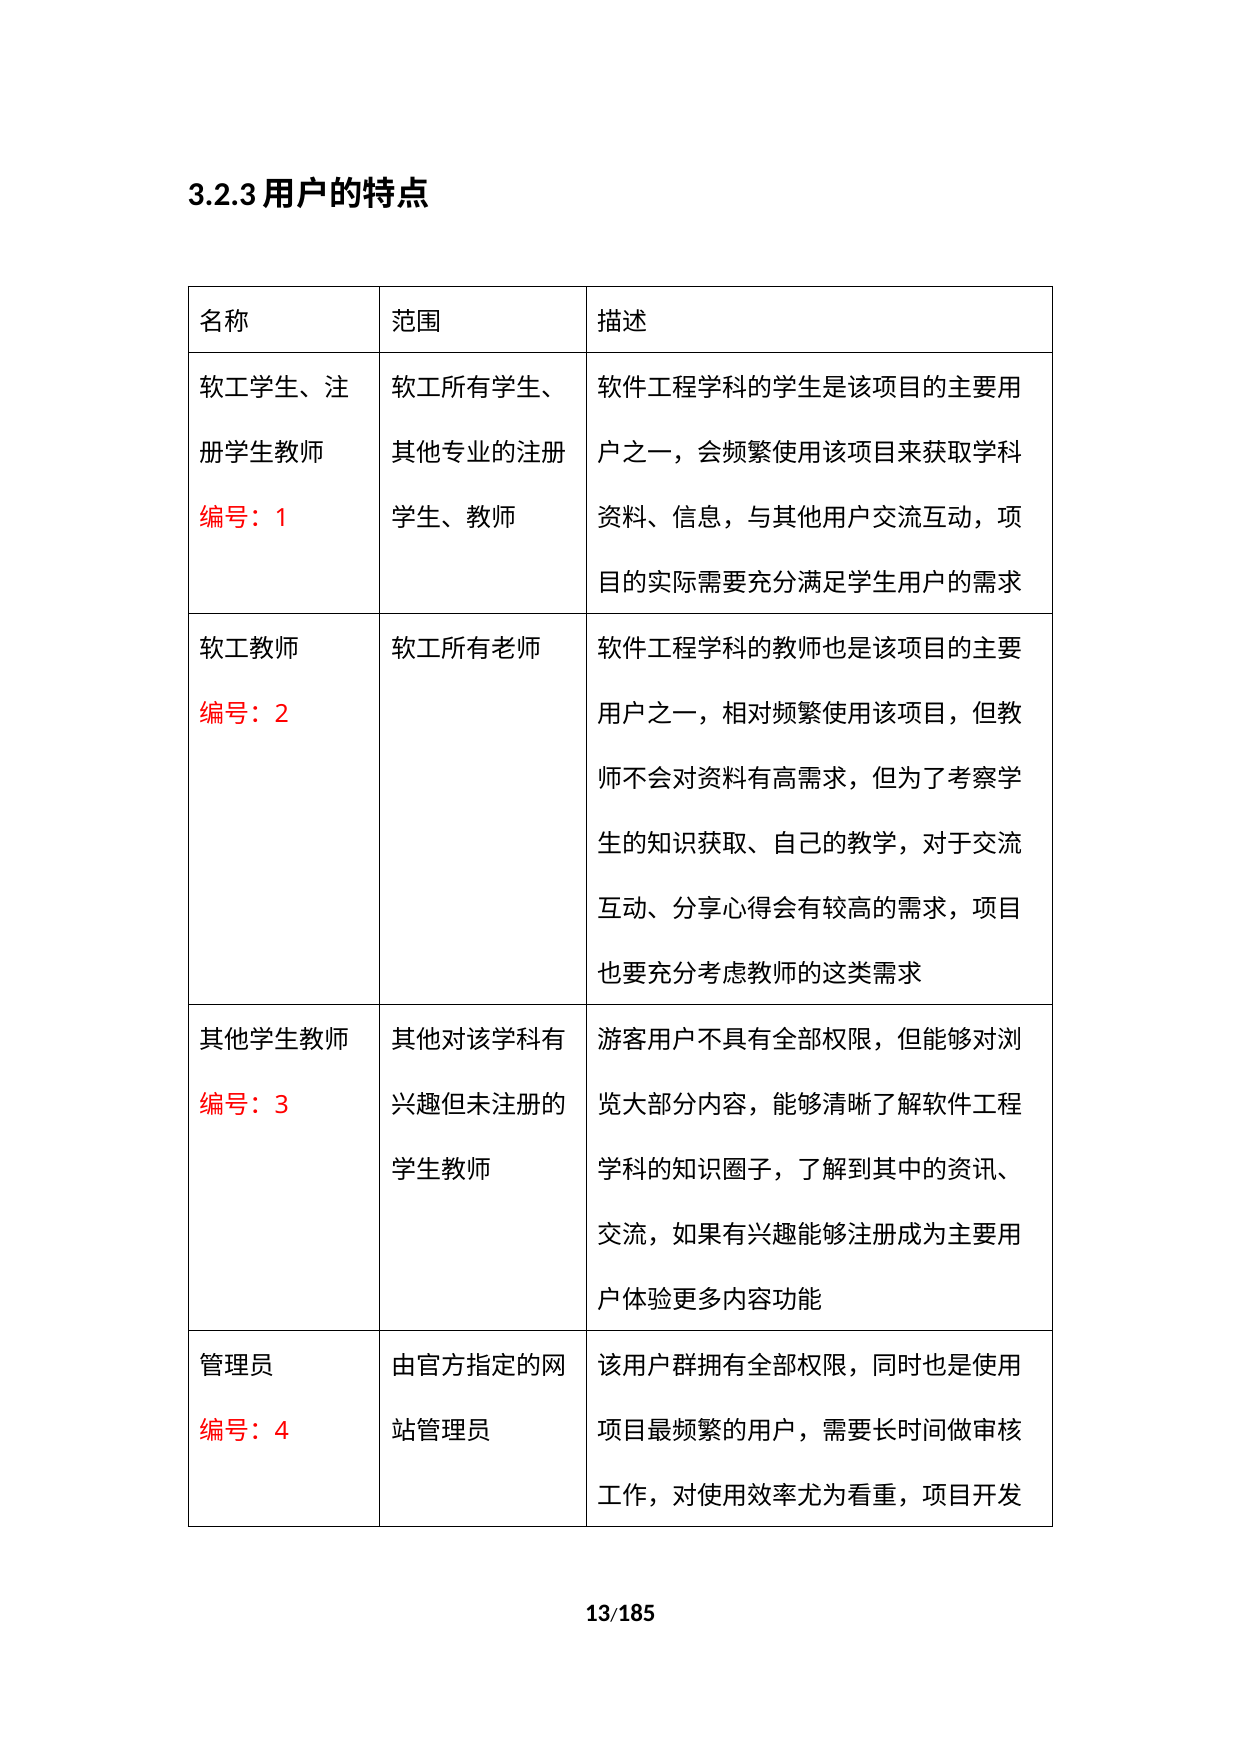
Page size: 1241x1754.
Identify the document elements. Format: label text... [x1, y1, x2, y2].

table_cell 软件工程学科的学生是该项目的主要用户之一，会频繁使用该项目来获取学科资料、信息，与其他用户交流互动，项目的实际需要充分满足学生用户的需求 [587, 353, 1052, 613]
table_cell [587, 1331, 1052, 1526]
table_cell 软件工程学科的教师也是该项目的主要用户之一，相对频繁使用该项目，但教师不会对资料有高需求，但为了考察学生的知识获取、自己的教学，对于交流互动、分享心得会有较高的需求，项目也要充分考虑教师的这类需求 [587, 614, 1052, 1004]
subtitle 3.2.3用户的特点 [187, 158, 1053, 223]
table_cell 由官方指定的网站管理员 [380, 1331, 586, 1526]
table_header 描述 [587, 287, 1052, 352]
table_cell 软工所有老师 [380, 614, 586, 1004]
table_cell 管理员 编号：4 [189, 1331, 379, 1526]
table_cell 游客用户不具有全部权限，但能够对浏览大部分内容，能够清晰了解软件工程学科的知识圈子，了解到其中的资讯、交流，如果有兴趣能够注册成为主要用户体验更多内容功能 [587, 1005, 1052, 1330]
table_cell 软工所有学生、其他专业的注册学生、教师 [380, 353, 586, 613]
table_cell 软工学生、注册学生教师 编号：1 [189, 353, 379, 613]
table_header 名称 [189, 287, 379, 352]
table_cell 软工教师 编号：2 [189, 614, 379, 1004]
table_cell 其他对该学科有兴趣但未注册的学生教师 [380, 1005, 586, 1330]
table_cell 其他学生教师 编号：3 [189, 1005, 379, 1330]
table_header 范围 [380, 287, 586, 352]
